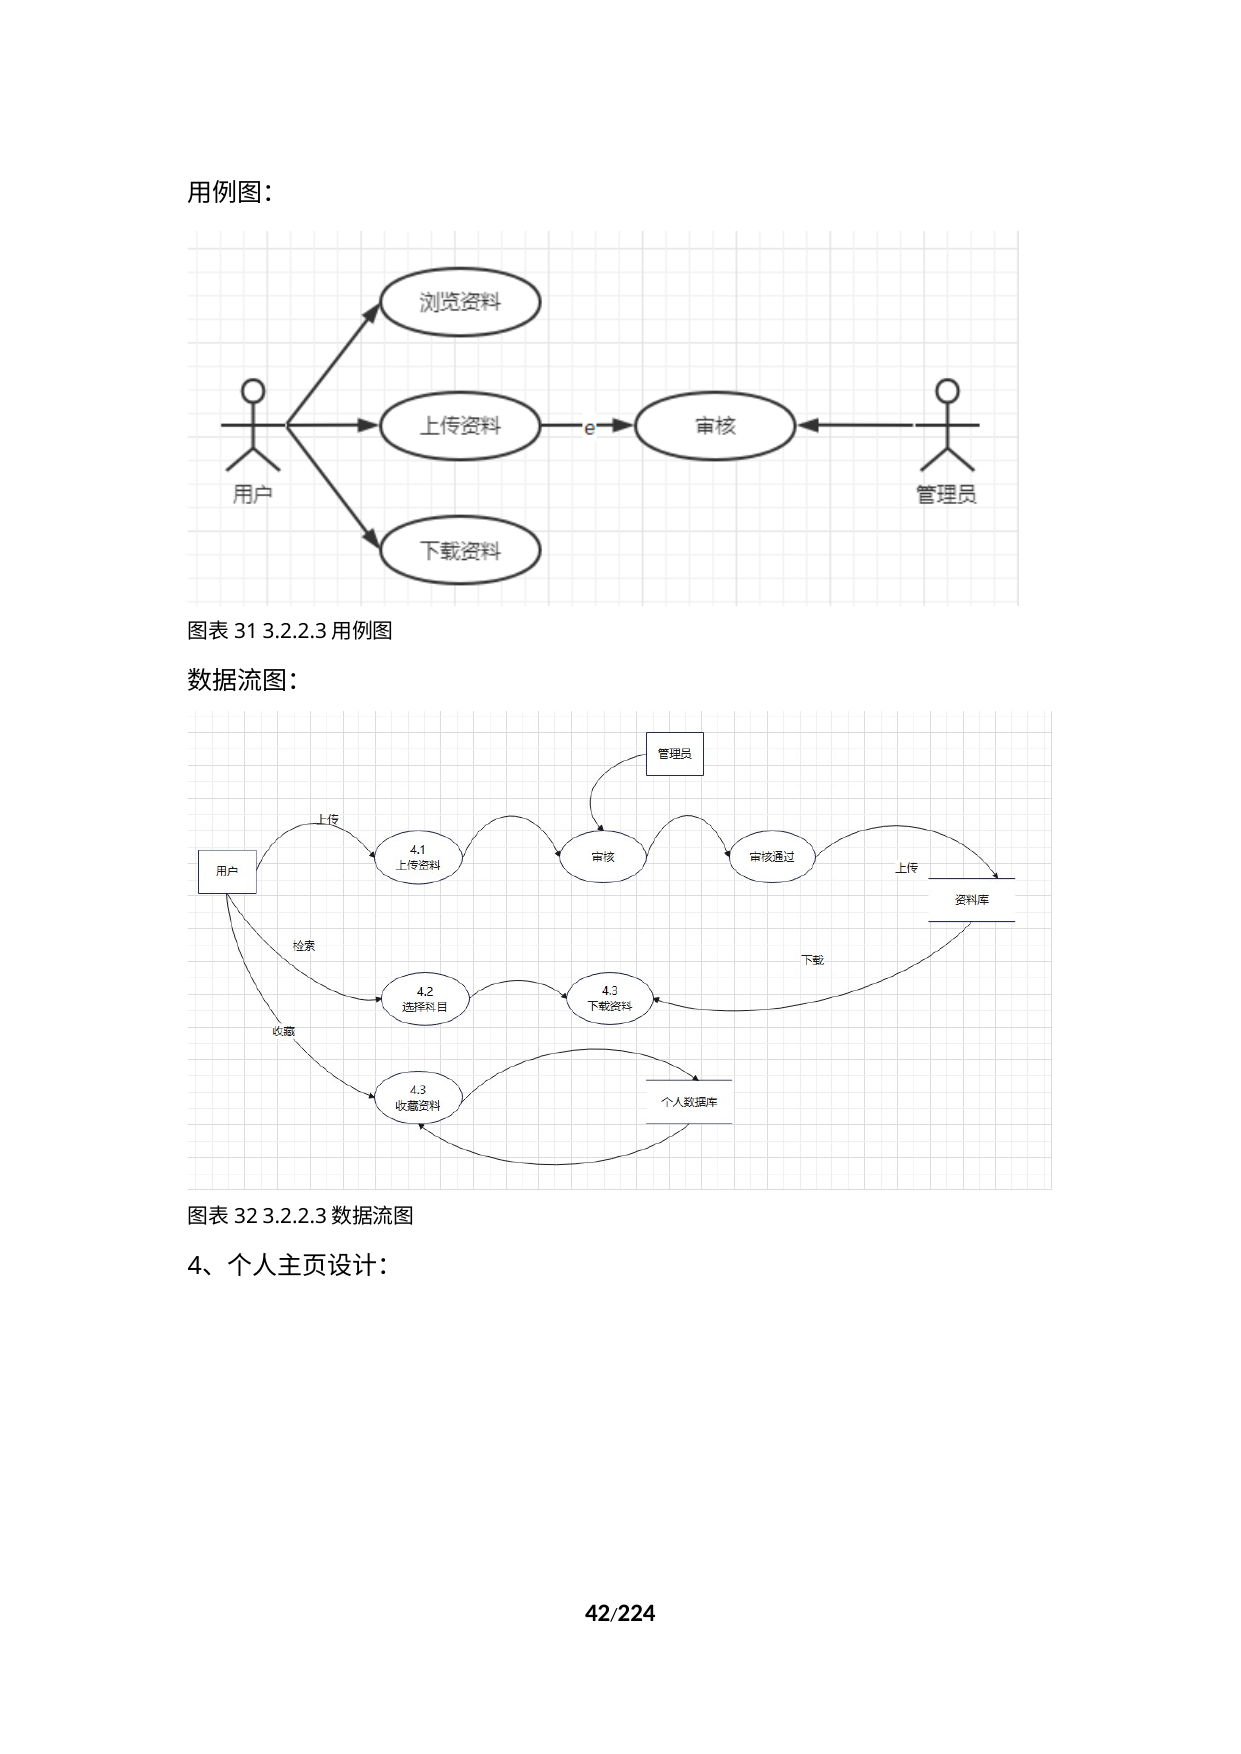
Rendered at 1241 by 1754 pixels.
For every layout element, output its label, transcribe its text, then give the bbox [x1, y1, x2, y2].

text 数据流图： [187, 646, 1053, 711]
text 4、个人主页设计： [187, 1231, 1053, 1296]
text 图表 32 3.2.2.3数据流图 [187, 1198, 1053, 1231]
text 图表 31 3.2.2.3用例图 [187, 613, 1053, 646]
picture [187, 711, 1053, 1194]
text 用例图： [187, 158, 1053, 613]
